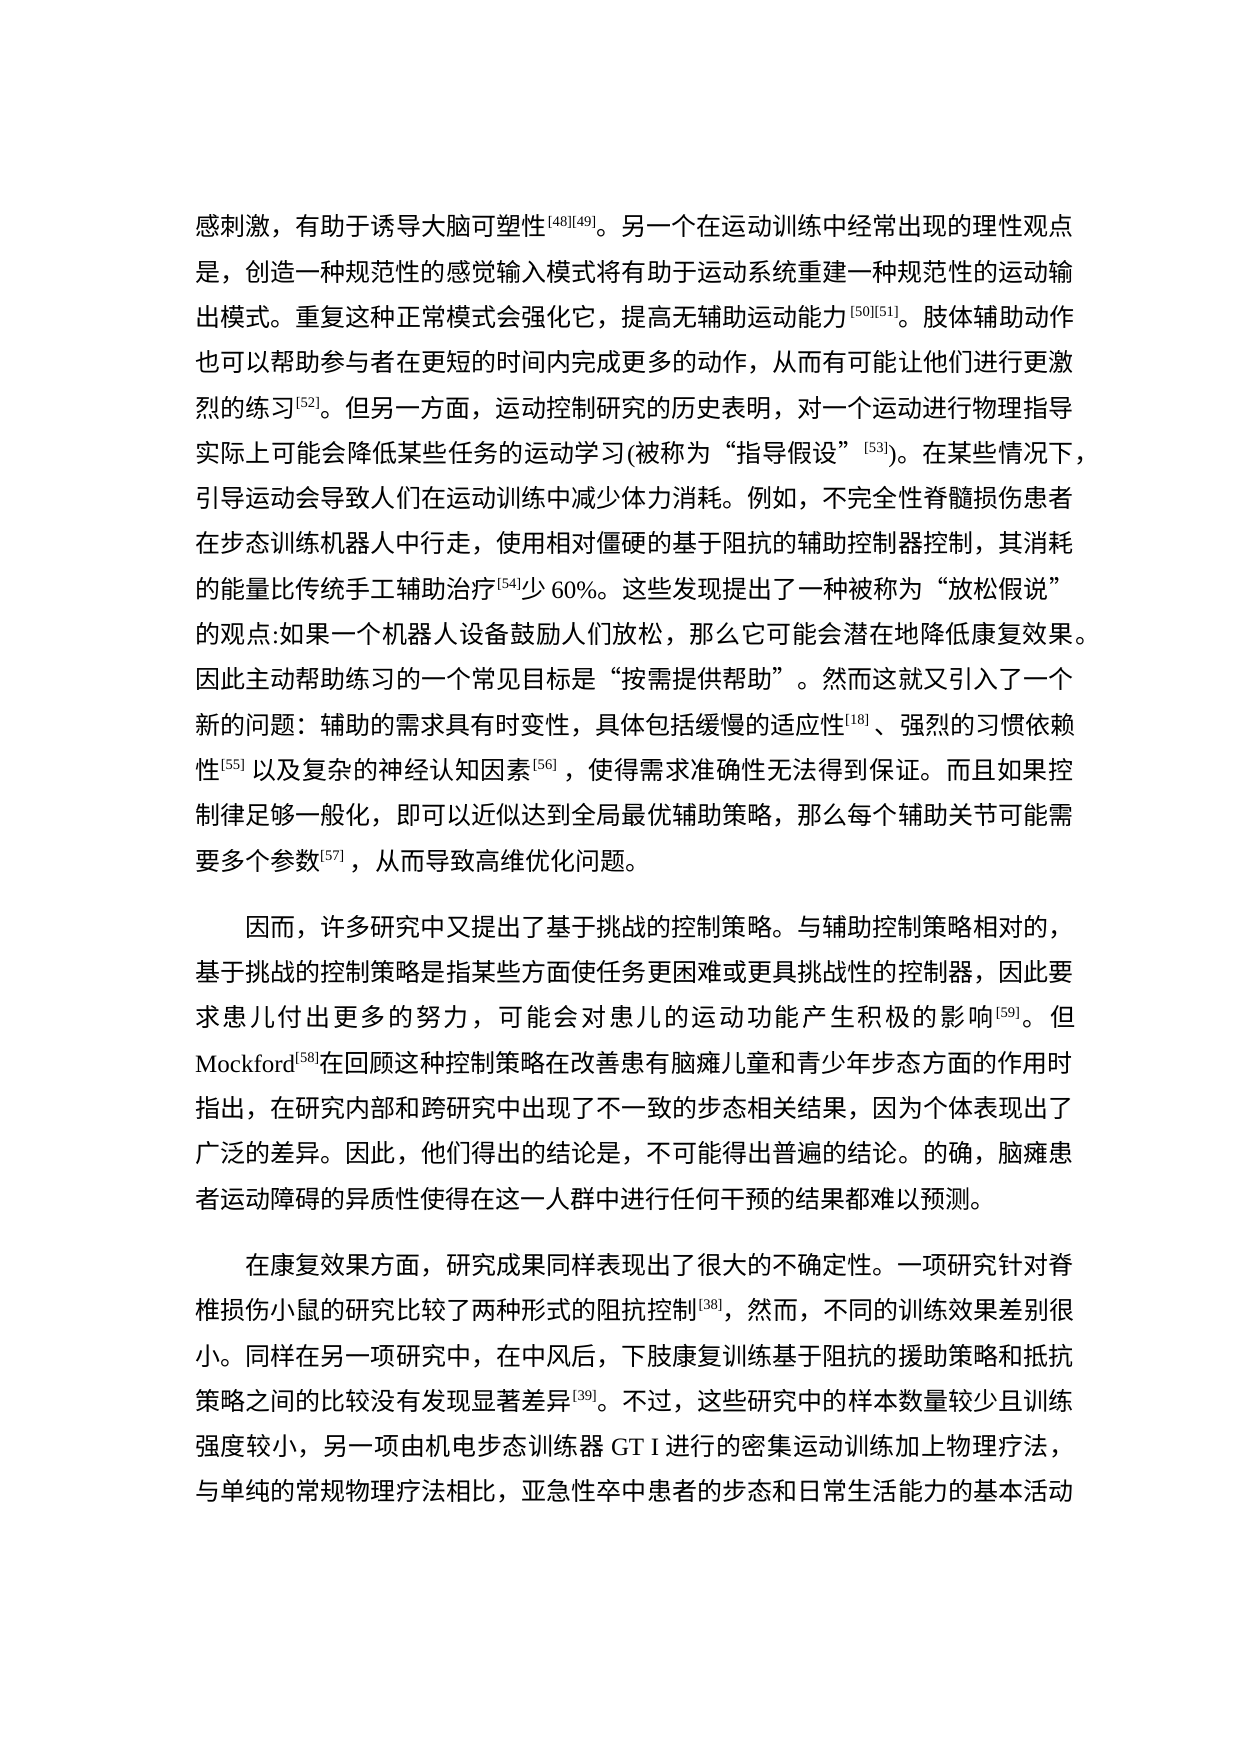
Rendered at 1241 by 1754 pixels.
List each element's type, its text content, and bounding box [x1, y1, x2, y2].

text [195, 1245, 1075, 1508]
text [195, 207, 1075, 877]
text 因而，许多研究中又提出了基于挑战的控制策略。与辅助控制策略相对的，基于挑战的控制策略是指某些方面使任务更困难或更具挑战性的控制器，因此要求患儿付出更多的努力，可能会对患儿的运动功能产生积极的影响[55]。但Mockford[54]在回顾这种控制策略在改善患有脑瘫儿童和青少年步态方面的作用时指出，在研究内部和跨研究中出现了不一致的步态相关结果，因为个体表现出了广泛的差异。因此，他们得出的结论是，不可能得出普遍的结论。的确，脑瘫患者运动障碍的异质性使得在这一人群中进行任何干预的结果都难以预测。 [195, 907, 1075, 1215]
